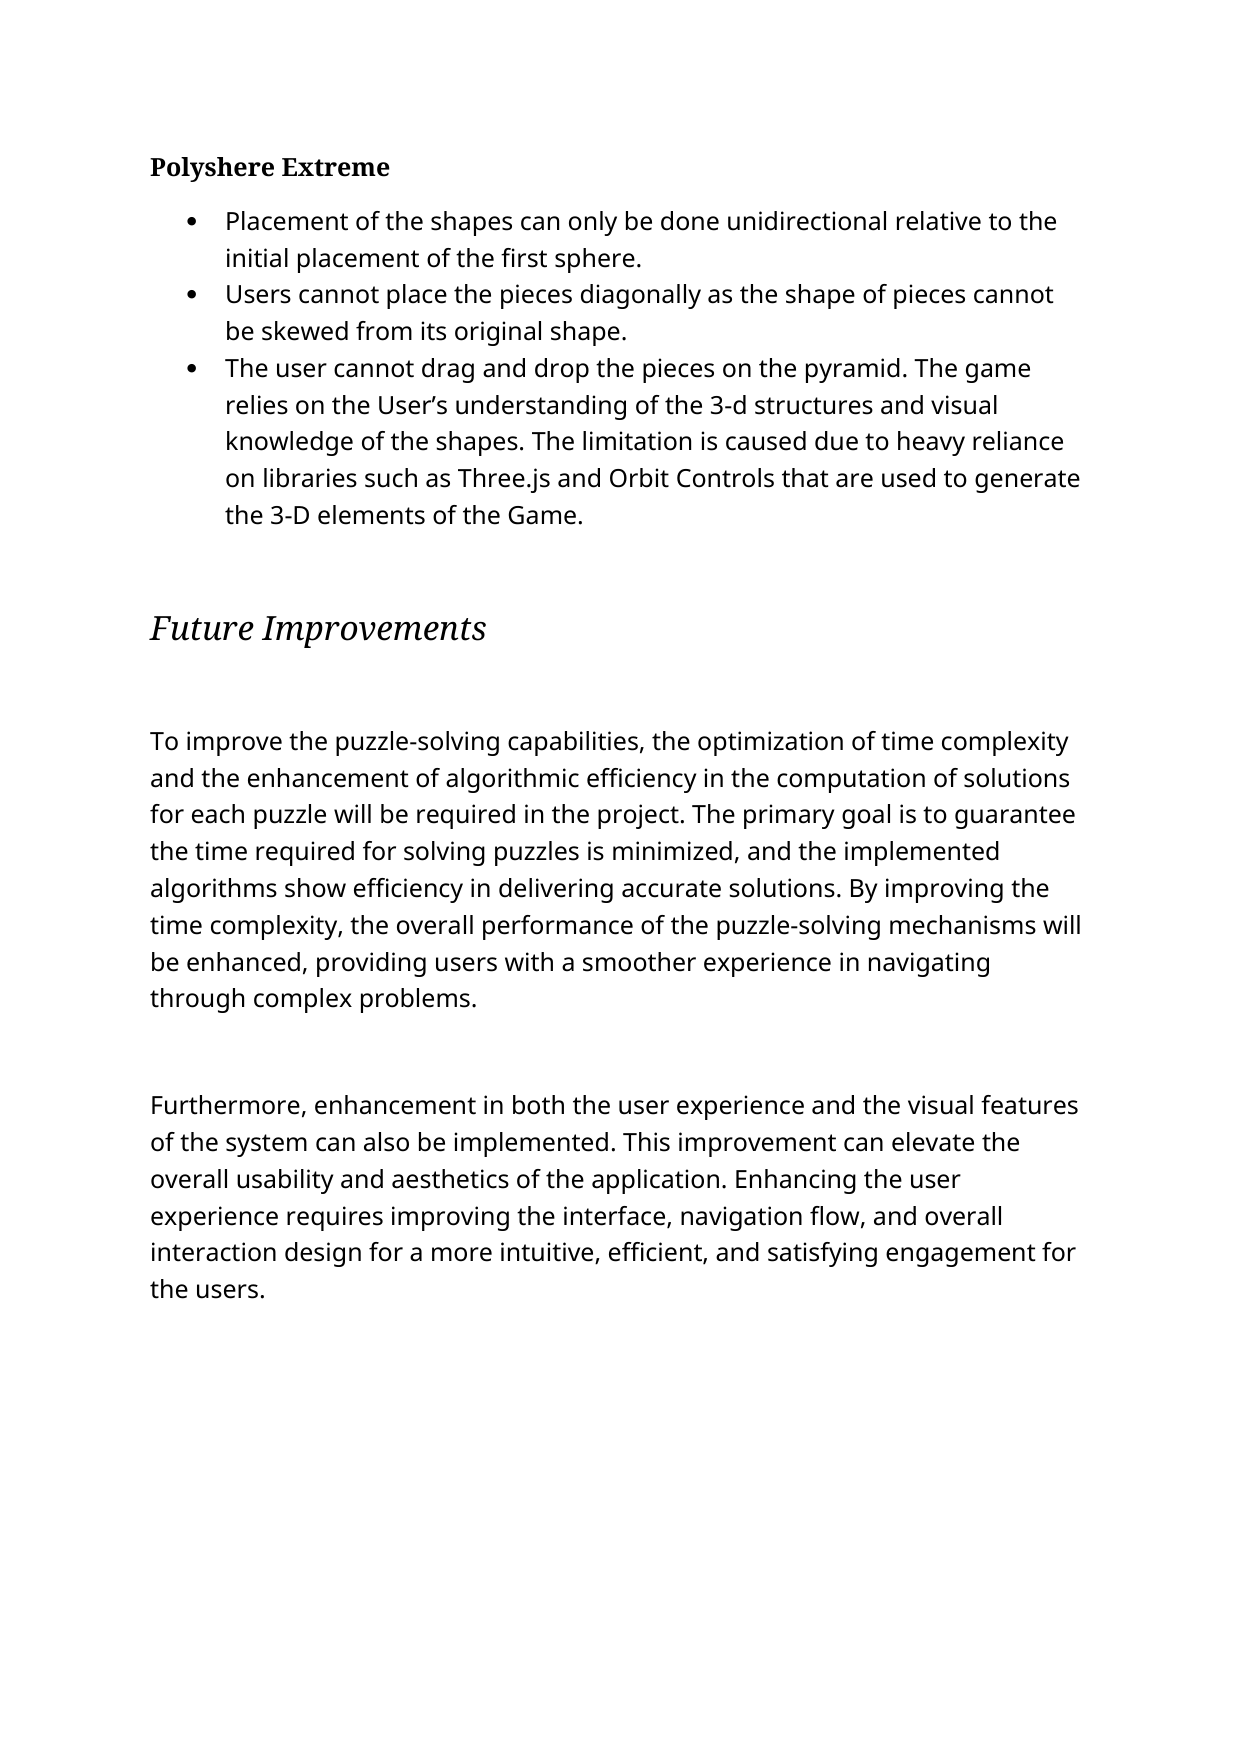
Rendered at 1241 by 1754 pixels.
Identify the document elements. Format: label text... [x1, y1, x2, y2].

list Placement of the shapes can only be done unidirectional relative to the initial placement of the first sphere. [187, 203, 1090, 274]
text To improve the puzzle-solving capabilities, the optimization of time complexity and the enhancement of algorithmic efficiency in the computation of solutions for each puzzle will be required in the project. The primary goal is to guarantee the time required for solving puzzles is minimized, and the implemented algorithms show efficiency in delivering accurate solutions. By improving the time complexity, the overall performance of the puzzle-solving mechanisms will be enhanced, providing users with a smoother experience in navigating through complex problems. [150, 723, 1090, 1015]
text Polyshere Extreme [150, 150, 1090, 184]
list The user cannot drag and drop the pieces on the pyramid. The game relies on the User’s understanding of the 3-d structures and visual knowledge of the shapes. The limitation is caused due to heavy reliance on libraries such as Three.js and Orbit Controls that are used to generate the 3-D elements of the Game. [187, 351, 1090, 532]
list Users cannot place the pieces diagonally as the shape of pieces cannot be skewed from its original shape. [187, 277, 1090, 348]
text Furthermore, enhancement in both the user experience and the visual features of the system can also be implemented. This improvement can elevate the overall usability and aesthetics of the application. Enhancing the user experience requires improving the interface, navigation flow, and overall interaction design for a more intuitive, efficient, and satisfying engagement for the users. [150, 1088, 1090, 1306]
subtitle Future Improvements [150, 604, 1090, 650]
